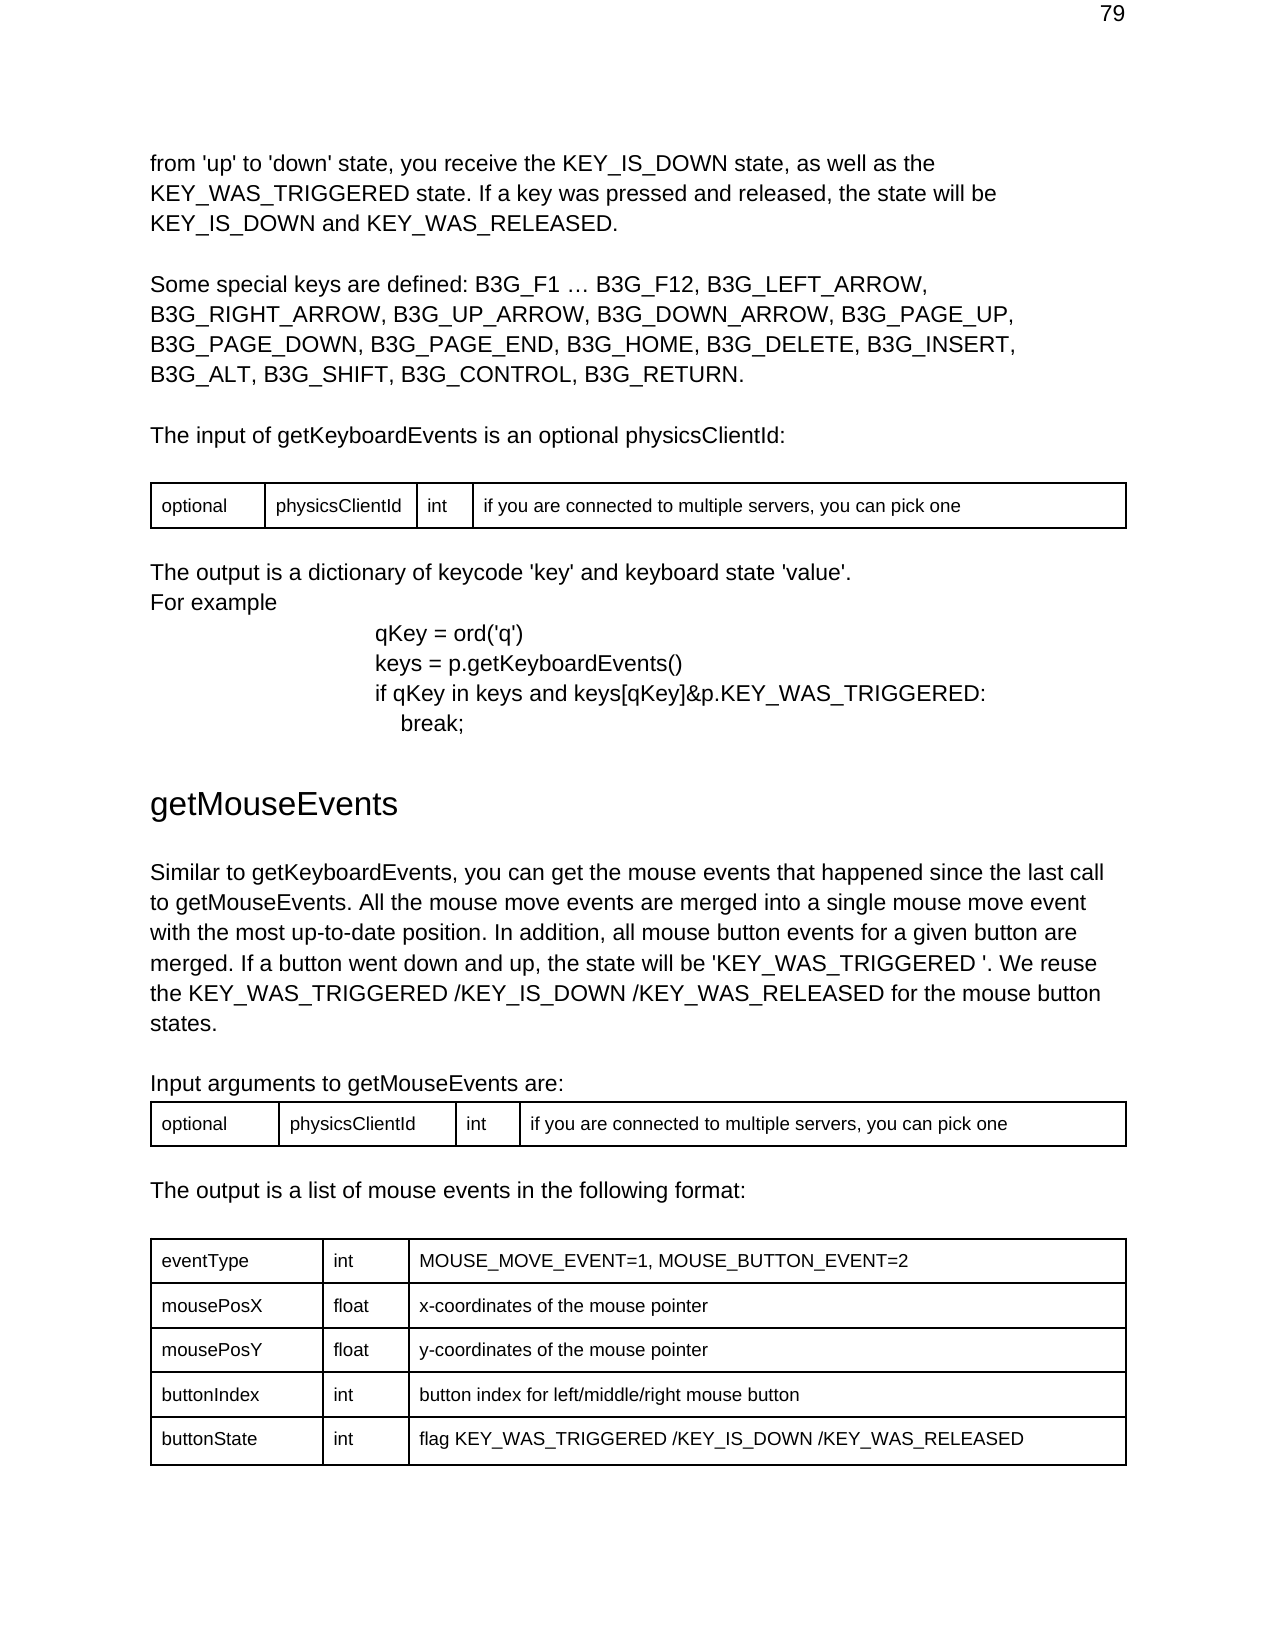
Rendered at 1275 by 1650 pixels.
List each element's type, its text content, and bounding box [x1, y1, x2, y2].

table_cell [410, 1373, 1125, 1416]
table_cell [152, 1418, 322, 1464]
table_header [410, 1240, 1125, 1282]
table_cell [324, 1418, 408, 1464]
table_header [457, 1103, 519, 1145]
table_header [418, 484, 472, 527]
text if qKey in keys and keys[qKey]&p.KEY_WAS_TRIGGERED: [375, 680, 1125, 706]
text The output is a list of mouse events in the following format: [150, 1177, 1125, 1204]
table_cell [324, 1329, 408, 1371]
text keys = p.getKeyboardEvents() [375, 650, 1125, 676]
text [150, 150, 1125, 237]
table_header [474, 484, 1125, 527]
text Input arguments to getMouseEvents are: [150, 1070, 1125, 1097]
text Similar to getKeyboardEvents, you can get the mouse events that happened since the last call to getMouseEvents. All the mouse move events are merged into a single mouse move event with the most up-to-date position. In addition, all mouse button events for a given button are merged. If a button went down and up, the state will be 'KEY_WAS_TRIGGERED '. We reuse the KEY_WAS_TRIGGERED /KEY_IS_DOWN /KEY_WAS_RELEASED for the mouse button states. [150, 859, 1125, 1036]
text getMouseEvents [150, 784, 1125, 823]
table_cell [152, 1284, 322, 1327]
text The input of getKeyboardEvents is an optional physicsClientId: [150, 422, 1125, 448]
text qKey = ord('q') [375, 619, 1125, 646]
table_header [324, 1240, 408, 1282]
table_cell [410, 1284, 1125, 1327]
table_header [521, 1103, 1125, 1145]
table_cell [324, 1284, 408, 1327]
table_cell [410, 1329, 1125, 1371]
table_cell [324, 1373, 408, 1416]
text The output is a dictionary of keycode 'key' and keyboard state 'value'. [150, 559, 1125, 585]
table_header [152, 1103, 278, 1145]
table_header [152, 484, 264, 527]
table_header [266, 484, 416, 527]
text break; [375, 710, 1125, 736]
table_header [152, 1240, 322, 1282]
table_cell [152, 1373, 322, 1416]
text For example [150, 589, 1125, 616]
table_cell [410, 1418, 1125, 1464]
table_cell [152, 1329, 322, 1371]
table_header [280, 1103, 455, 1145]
text Some special keys are defined: B3G_F1 … B3G_F12, B3G_LEFT_ARROW, B3G_RIGHT_ARROW, B3G_UP_ARROW, B3G_DOWN_ARROW, B3G_PAGE_UP, B3G_PAGE_DOWN, B3G_PAGE_END, B3G_HOME, B3G_DELETE, B3G_INSERT, B3G_ALT, B3G_SHIFT, B3G_CONTROL, B3G_RETURN. [150, 271, 1125, 388]
